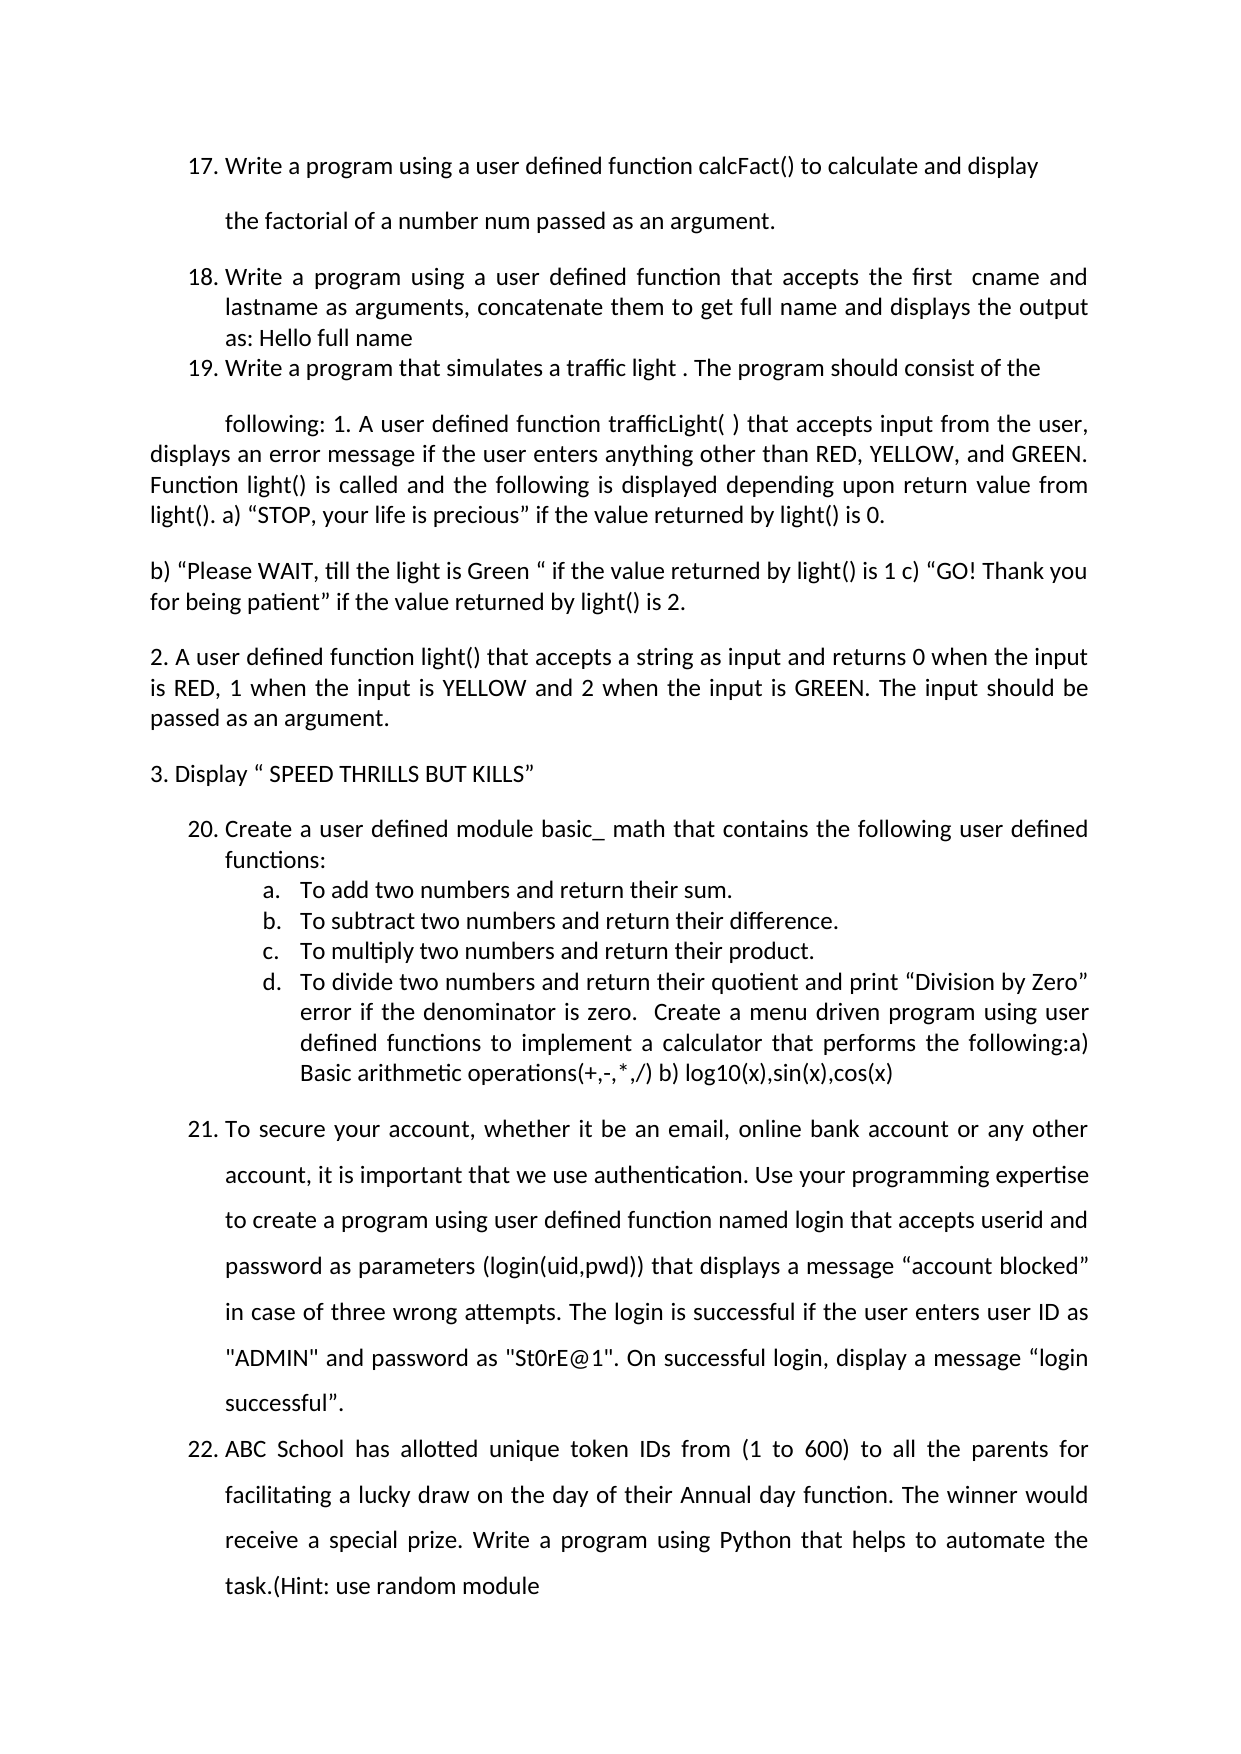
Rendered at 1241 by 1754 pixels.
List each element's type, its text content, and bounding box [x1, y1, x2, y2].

list Write a program using a user defined function calcFact() to calculate and display [187, 150, 1090, 181]
text 3. Display “ SPEED THRILLS BUT KILLS” [150, 758, 1090, 788]
text b) “Please WAIT, till the light is Green “ if the value returned by light() is 1 c) “GO! Thank you for being patient” if the value returned by light() is 2. [150, 555, 1090, 616]
list Create a user defined module basic_ math that contains the following user defined functions: [187, 813, 1090, 874]
list To secure your account, whether it be an email, online bank account or any other account, it is important that we use authentication. Use your programming expertise to create a program using user defined function named login that accepts userid and password as parameters (login(uid,pwd)) that displays a message “account blocked” in case of three wrong attempts. The login is successful if the user enters user ID as "ADMIN" and password as "St0rE@1". On successful login, display a message “login successful”. [187, 1113, 1090, 1418]
list To multiply two numbers and return their product. [262, 935, 1090, 966]
list To add two numbers and return their sum. [262, 874, 1090, 905]
text following: 1. A user defined function trafficLight( ) that accepts input from the user, displays an error message if the user enters anything other than RED, YELLOW, and GREEN. Function light() is called and the following is displayed depending upon return value from light(). a) “STOP, your life is precious” if the value returned by light() is 0. [150, 408, 1090, 530]
text 2. A user defined function light() that accepts a string as input and returns 0 when the input is RED, 1 when the input is YELLOW and 2 when the input is GREEN. The input should be passed as an argument. [150, 641, 1090, 733]
list To subtract two numbers and return their difference. [262, 905, 1090, 935]
list Write a program that simulates a traffic light . The program should consist of the [187, 353, 1090, 383]
list Write a program using a user defined function that accepts the first cname and lastname as arguments, concatenate them to get full name and displays the output as: Hello full name [187, 261, 1090, 353]
list To divide two numbers and return their quotient and print “Division by Zero” error if the denominator is zero. Create a menu driven program using user defined functions to implement a calculator that performs the following:a) Basic arithmetic operations(+,-,*,/) b) log10(x),sin(x),cos(x) [262, 966, 1090, 1088]
list ABC School has allotted unique token IDs from (1 to 600) to all the parents for facilitating a lucky draw on the day of their Annual day function. The winner would receive a special prize. Write a program using Python that helps to automate the task.(Hint: use random module [187, 1433, 1090, 1601]
text the factorial of a number num passed as an argument. [150, 206, 1090, 236]
